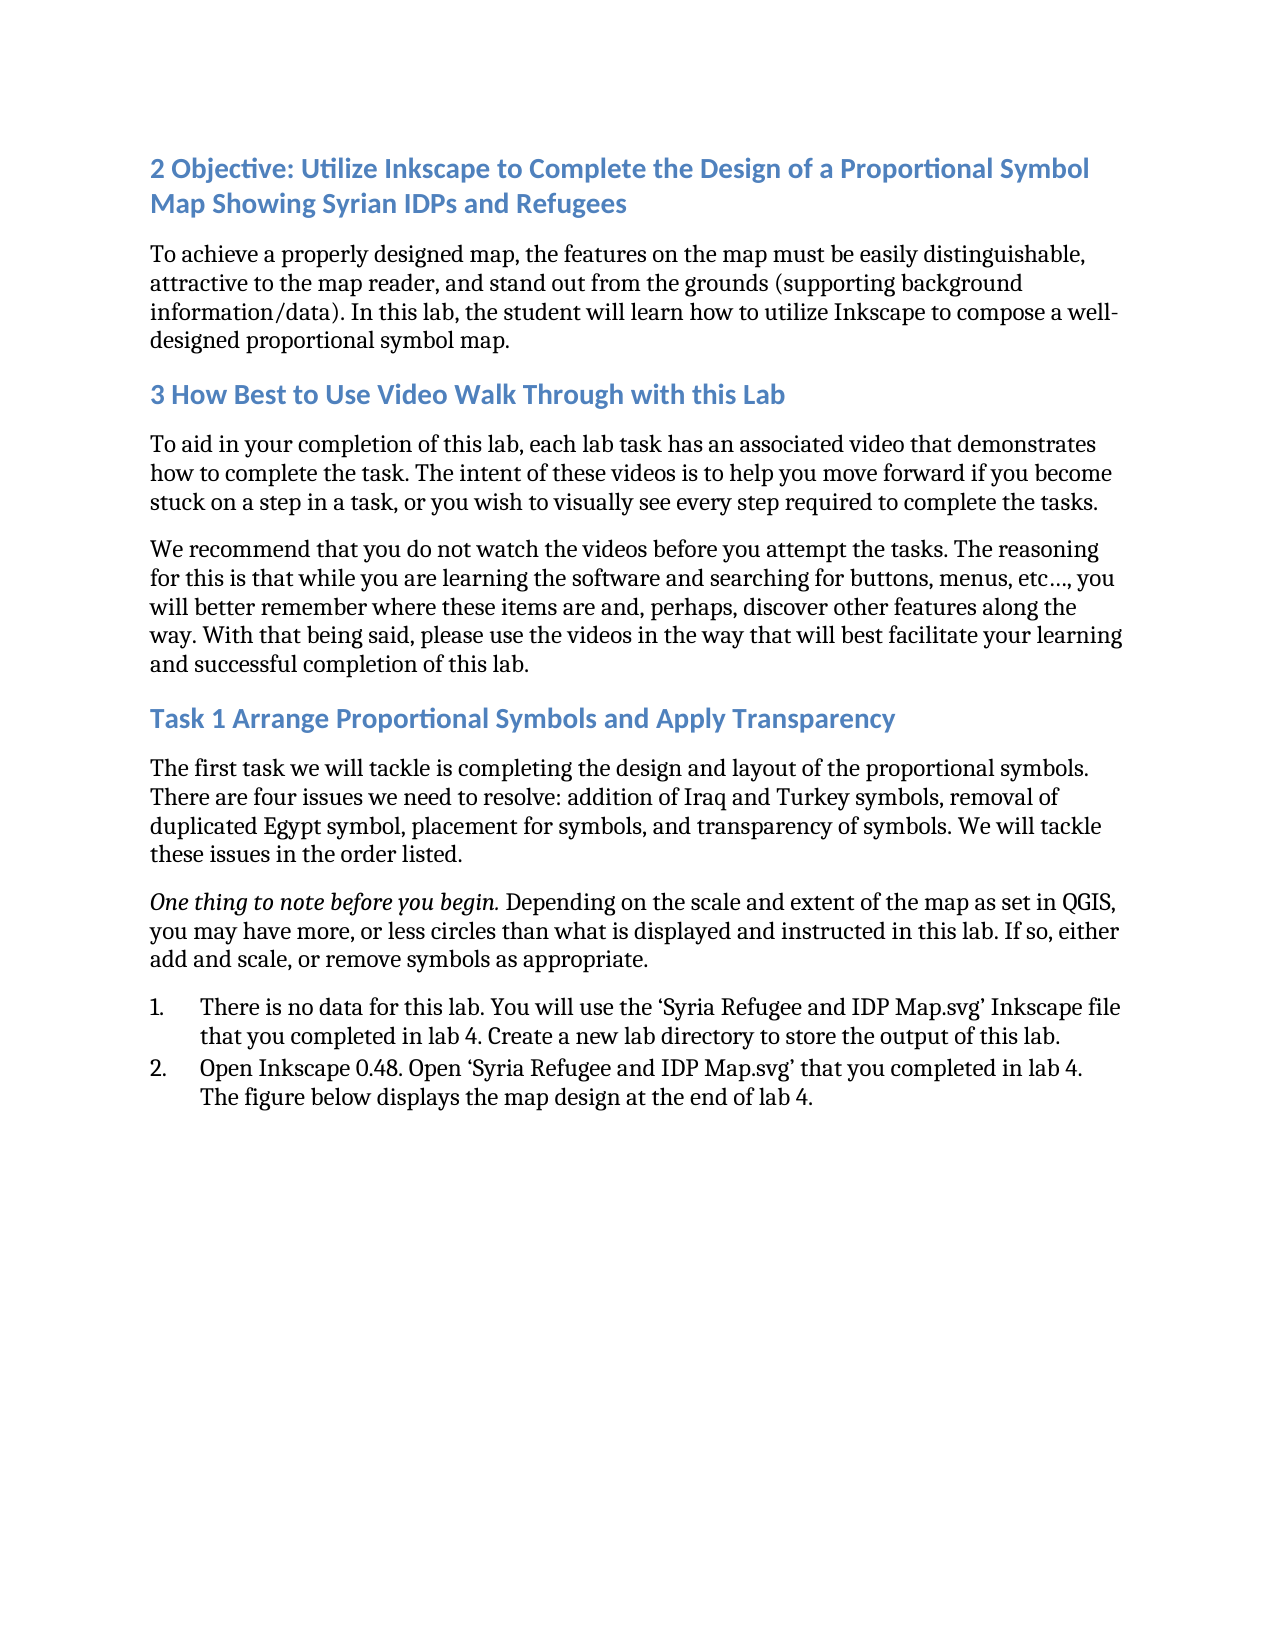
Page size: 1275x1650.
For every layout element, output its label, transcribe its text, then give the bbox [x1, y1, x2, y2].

subtitle 2 Objective: Utilize Inkscape to Complete the Design of a Proportional Symbol Map Showing Syrian IDPs and Refugees [150, 150, 1125, 221]
text One thing to note before you begin. Depending on the scale and extent of the map as set in QGIS, you may have more, or less circles than what is displayed and instructed in this lab. If so, either add and scale, or remove symbols as appropriate. [150, 888, 1125, 974]
text To aid in your completion of this lab, each lab task has an associated video that demonstrates how to complete the task. The intent of these videos is to help you move forward if you become stuck on a step in a task, or you wish to visually see every step required to complete the tasks. [150, 430, 1125, 516]
subtitle 3 How Best to Use Video Walk Through with this Lab [150, 376, 1125, 411]
subtitle Task 1 Arrange Proportional Symbols and Apply Transparency [150, 700, 1125, 735]
text We recommend that you do not watch the videos before you attempt the tasks. The reasoning for this is that while you are learning the software and searching for buttons, menus, etc…, you will better remember where these items are and, perhaps, discover other features along the way. With that being said, please use the videos in the way that will best facilitate your learning and successful completion of this lab. [150, 535, 1125, 679]
text To achieve a properly designed map, the features on the map must be easily distinguishable, attractive to the map reader, and stand out from the grounds (supporting background information/data). In this lab, the student will learn how to utilize Inkscape to compose a well-designed proportional symbol map. [150, 240, 1125, 355]
text The first task we will tackle is completing the design and layout of the proportional symbols. There are four issues we need to resolve: addition of Iraq and Turkey symbols, removal of duplicated Egypt symbol, placement for symbols, and transparency of symbols. We will tackle these issues in the order listed. [150, 754, 1125, 869]
list There is no data for this lab. You will use the ‘Syria Refugee and IDP Map.svg’ Inkscape file that you completed in lab 4. Create a new lab directory to store the output of this lab. [150, 993, 1125, 1050]
list Open Inkscape 0.48. Open ‘Syria Refugee and IDP Map.svg’ that you completed in lab 4. The figure below displays the map design at the end of lab 4. [150, 1054, 1125, 1112]
